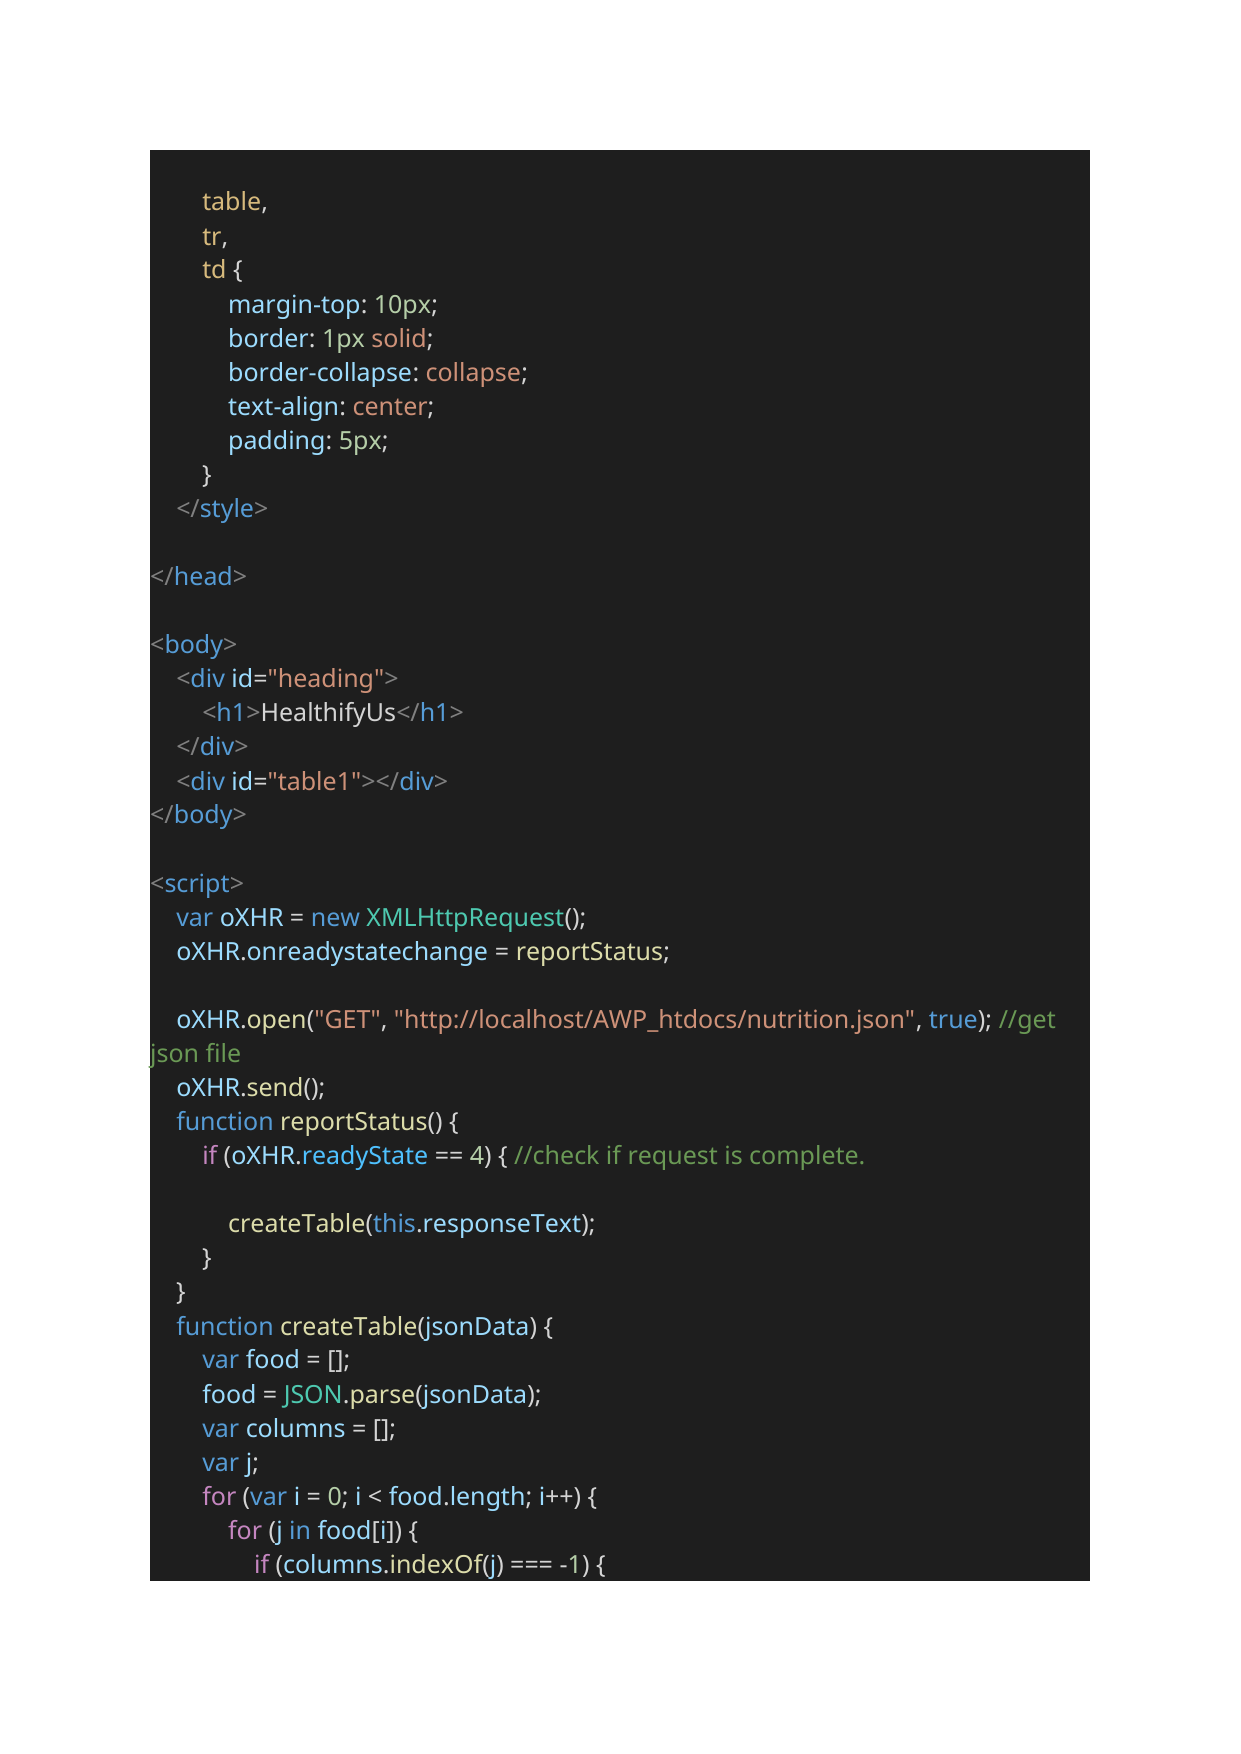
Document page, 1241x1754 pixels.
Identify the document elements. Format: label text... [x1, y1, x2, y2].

text </body> [150, 797, 1090, 831]
text </div> [150, 729, 1090, 763]
text oXHR.send(); [150, 1070, 1090, 1104]
text <script> [150, 865, 1090, 899]
text <div id="heading"> [150, 661, 1090, 695]
text for (var i = 0; i < food.length; i++) { [150, 1478, 1090, 1512]
text border-collapse: collapse; [150, 354, 1090, 388]
text table, [150, 184, 1090, 218]
text td { [150, 252, 1090, 286]
text function reportStatus() { [150, 1104, 1090, 1138]
text <div id="table1"></div> [150, 763, 1090, 797]
text createTable(this.responseText); [150, 1206, 1090, 1240]
text oXHR.open("GET", "http://localhost/AWP_htdocs/nutrition.json", true); //get json file [150, 1002, 1090, 1070]
text padding: 5px; [150, 422, 1090, 457]
text if (oXHR.readyState == 4) { //check if request is complete. [150, 1138, 1090, 1172]
text } [150, 457, 1090, 491]
text <h1>HealthifyUs</h1> [150, 695, 1090, 729]
text <body> [150, 627, 1090, 661]
text if (columns.indexOf(j) === -1) { [150, 1547, 1090, 1581]
text for (j in food[i]) { [150, 1512, 1090, 1547]
text var oXHR = new XMLHttpRequest(); [150, 899, 1090, 933]
text tr, [150, 218, 1090, 252]
text var j; [150, 1444, 1090, 1478]
text border: 1px solid; [150, 320, 1090, 354]
text } [150, 1274, 1090, 1308]
text </head> [150, 559, 1090, 593]
text } [150, 1240, 1090, 1274]
text </style> [150, 491, 1090, 525]
text text-align: center; [150, 388, 1090, 422]
text var food = []; [150, 1342, 1090, 1376]
text function createTable(jsonData) { [150, 1308, 1090, 1342]
text food = JSON.parse(jsonData); [150, 1376, 1090, 1410]
text var columns = []; [150, 1410, 1090, 1444]
text margin-top: 10px; [150, 286, 1090, 320]
text oXHR.onreadystatechange = reportStatus; [150, 933, 1090, 967]
